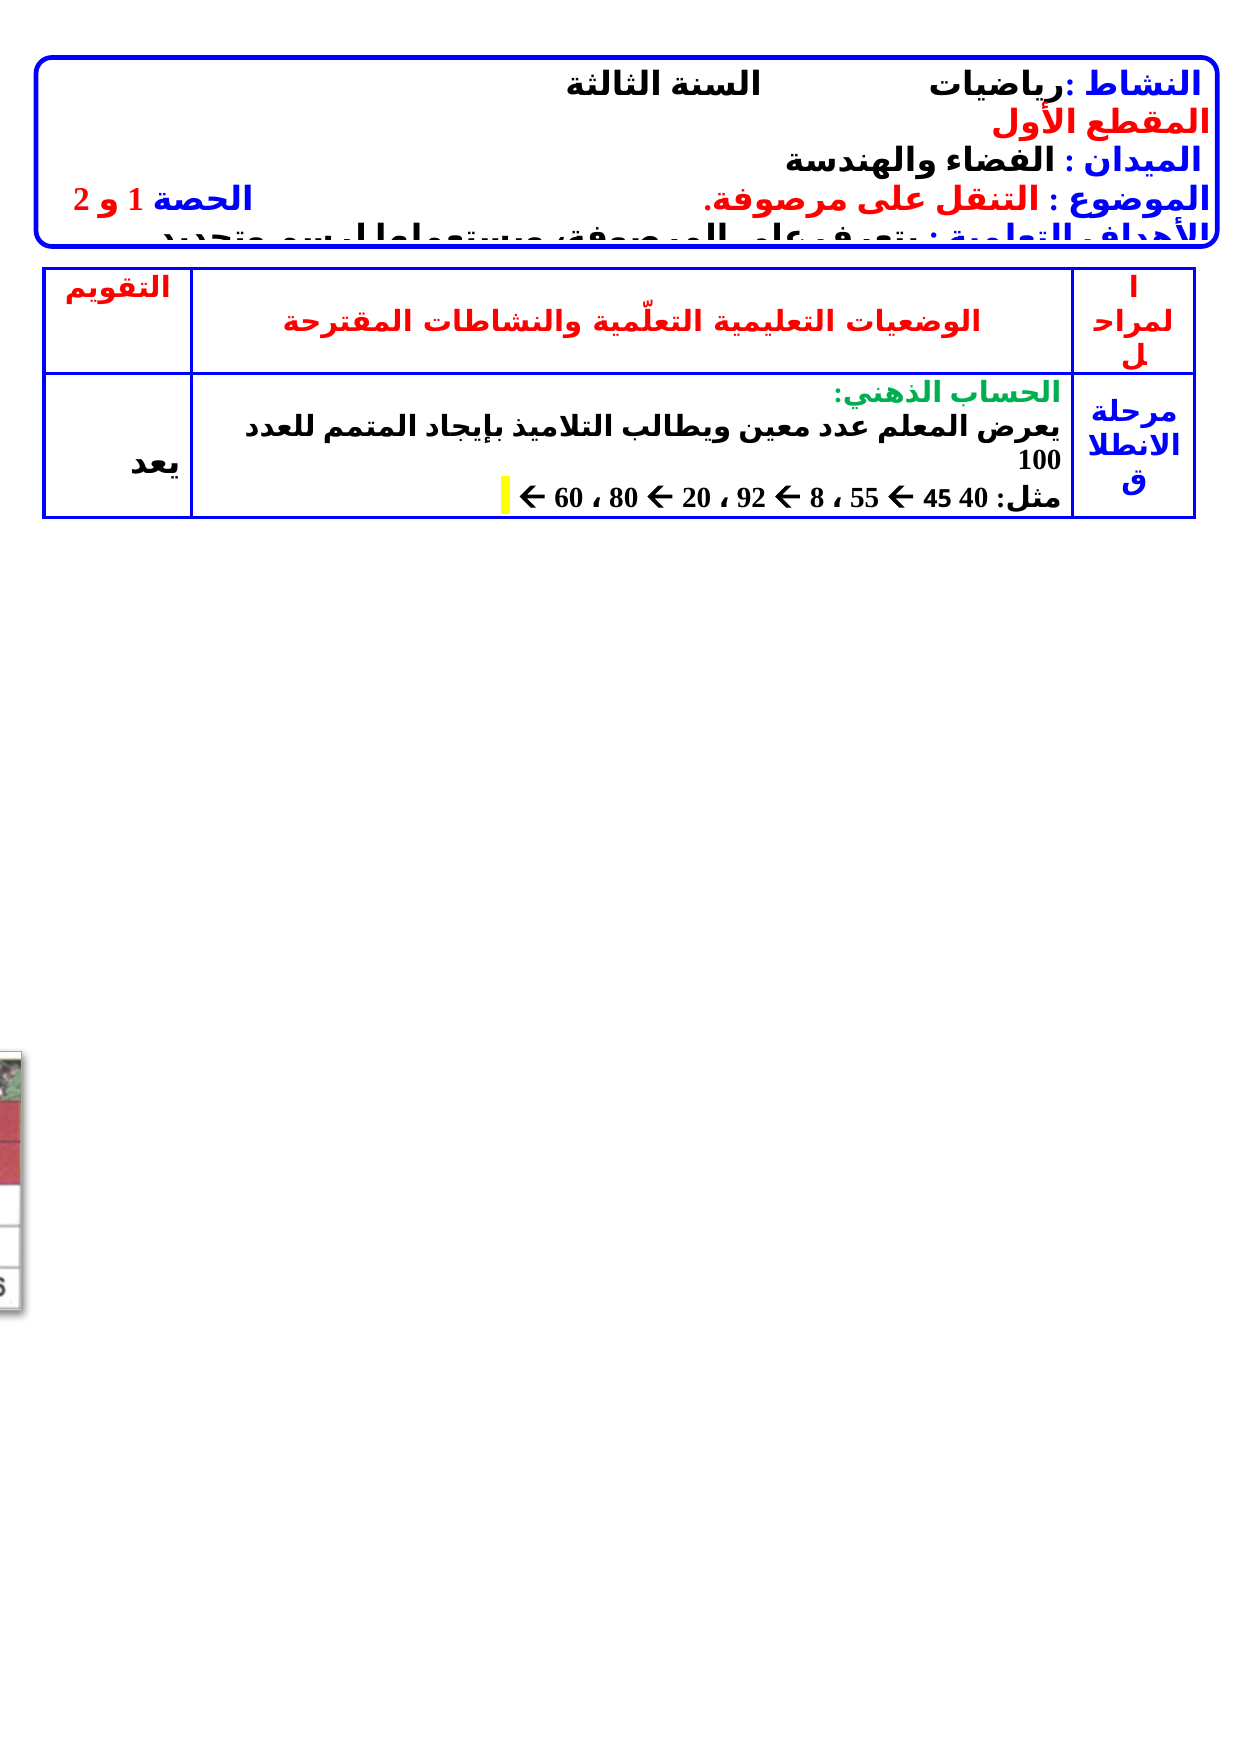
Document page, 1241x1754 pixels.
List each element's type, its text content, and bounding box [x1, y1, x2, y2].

table_cell يعد [46, 375, 190, 516]
table_cell الحساب الذهني: يعرض المعلم عدد معين ويطالب التلاميذ بإيجاد المتمم للعدد 100 مثل: 40 60 ، 80 20 ، 92 8 ، 55 45 [193, 375, 1071, 516]
table_header التقويم [46, 270, 190, 372]
table_header المراحل [1074, 270, 1193, 372]
table_cell مرحلة الانطلاق [1074, 375, 1193, 516]
table_header الوضعيات التعليمية التعلّمية والنشاطات المقترحة [193, 270, 1071, 372]
